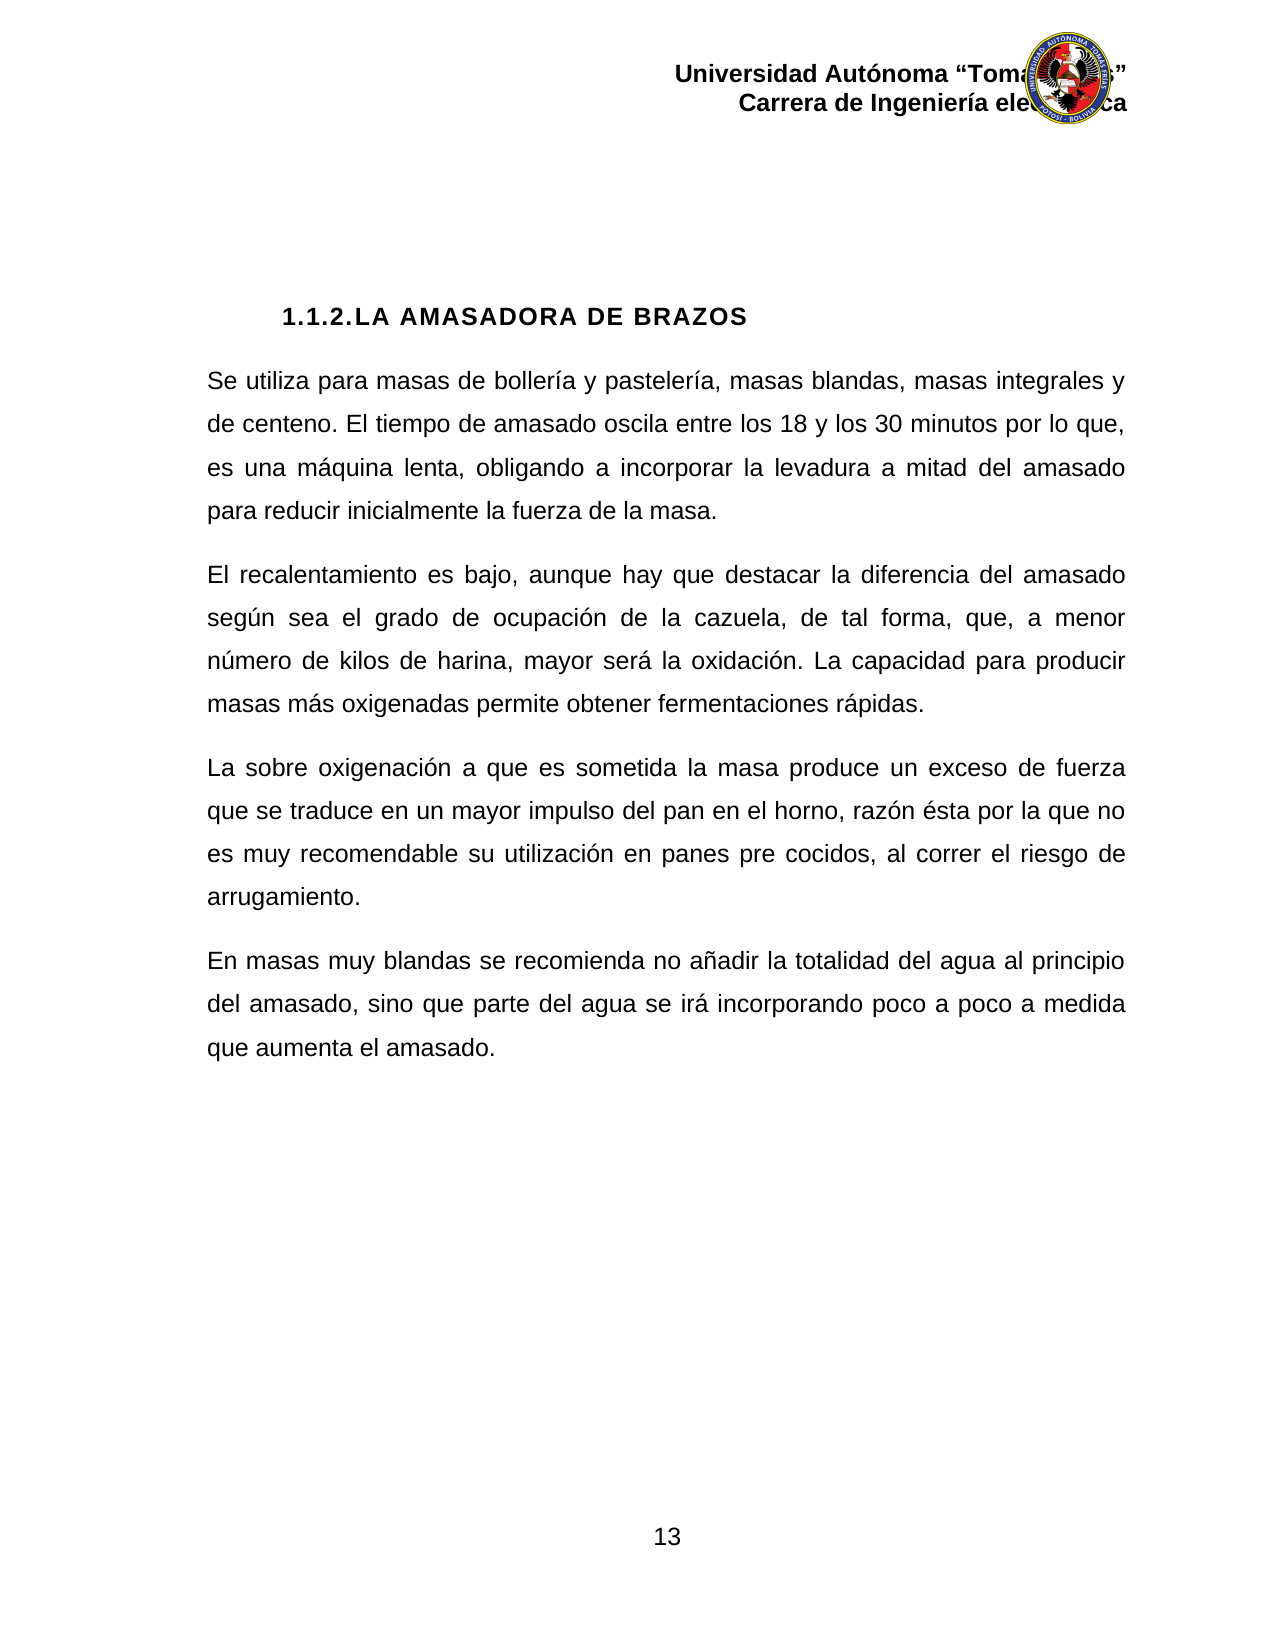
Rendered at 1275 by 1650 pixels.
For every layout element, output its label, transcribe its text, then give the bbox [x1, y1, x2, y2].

text Se utiliza para masas de bollería y pastelería, masas blandas, masas integrales y de centeno. El tiempo de amasado oscila entre los 18 y los 30 minutos por lo que, es una máquina lenta, obligando a incorporar la levadura a mitad del amasado para reducir inicialmente la fuerza de la masa. [207, 366, 1127, 524]
text En masas muy blandas se recomienda no añadir la totalidad del agua al principio del amasado, sino que parte del agua se irá incorporando poco a poco a medida que aumenta el amasado. [207, 946, 1127, 1061]
picture [1024, 32, 1111, 124]
text El recalentamiento es bajo, aunque hay que destacar la diferencia del amasado según sea el grado de ocupación de la cazuela, de tal forma, que, a menor número de kilos de harina, mayor será la oxidación. La capacidad para producir masas más oxigenadas permite obtener fermentaciones rápidas. [207, 559, 1127, 718]
text La sobre oxigenación a que es sometida la masa produce un exceso de fuerza que se traduce en un mayor impulso del pan en el horno, razón ésta por la que no es muy recomendable su utilización en panes pre cocidos, al correr el riesgo de arrugamiento. [207, 753, 1127, 911]
list LA AMASADORA DE BRAZOS [282, 302, 1127, 331]
